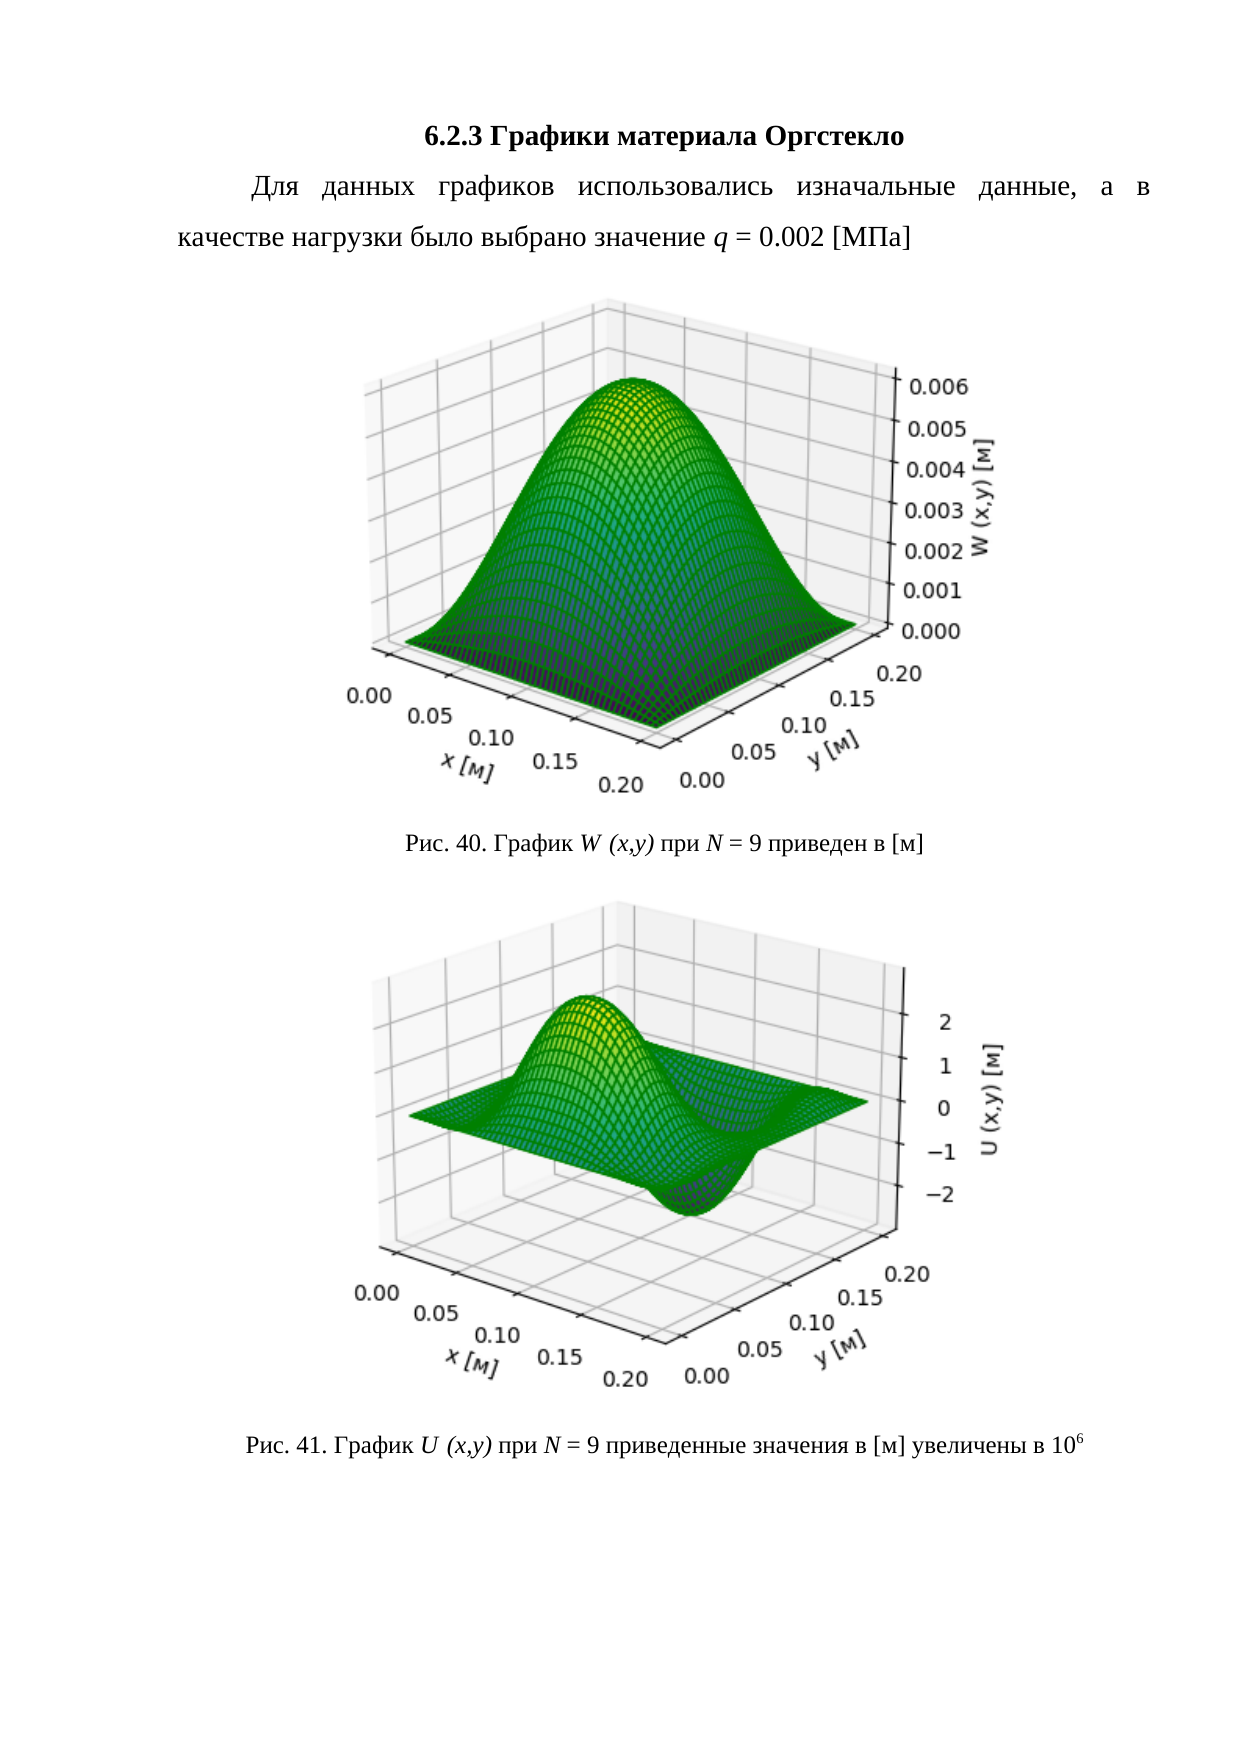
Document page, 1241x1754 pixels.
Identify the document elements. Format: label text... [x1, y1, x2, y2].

picture [326, 285, 1003, 810]
picture [318, 875, 1011, 1412]
text Рис. 41. График U (x,y) при N = 9 приведенные значения в [м] увеличены в 106 [177, 1430, 1152, 1459]
subtitle 6.2.3 Графики материала Оргстекло [177, 118, 1152, 152]
text Для данных графиков использовались изначальные данные, а в качестве нагрузки было выбрано значение q = 0.002 [МПа] [177, 168, 1152, 252]
text Рис. 40. График W (x,y) при N = 9 приведен в [м] [177, 828, 1152, 857]
